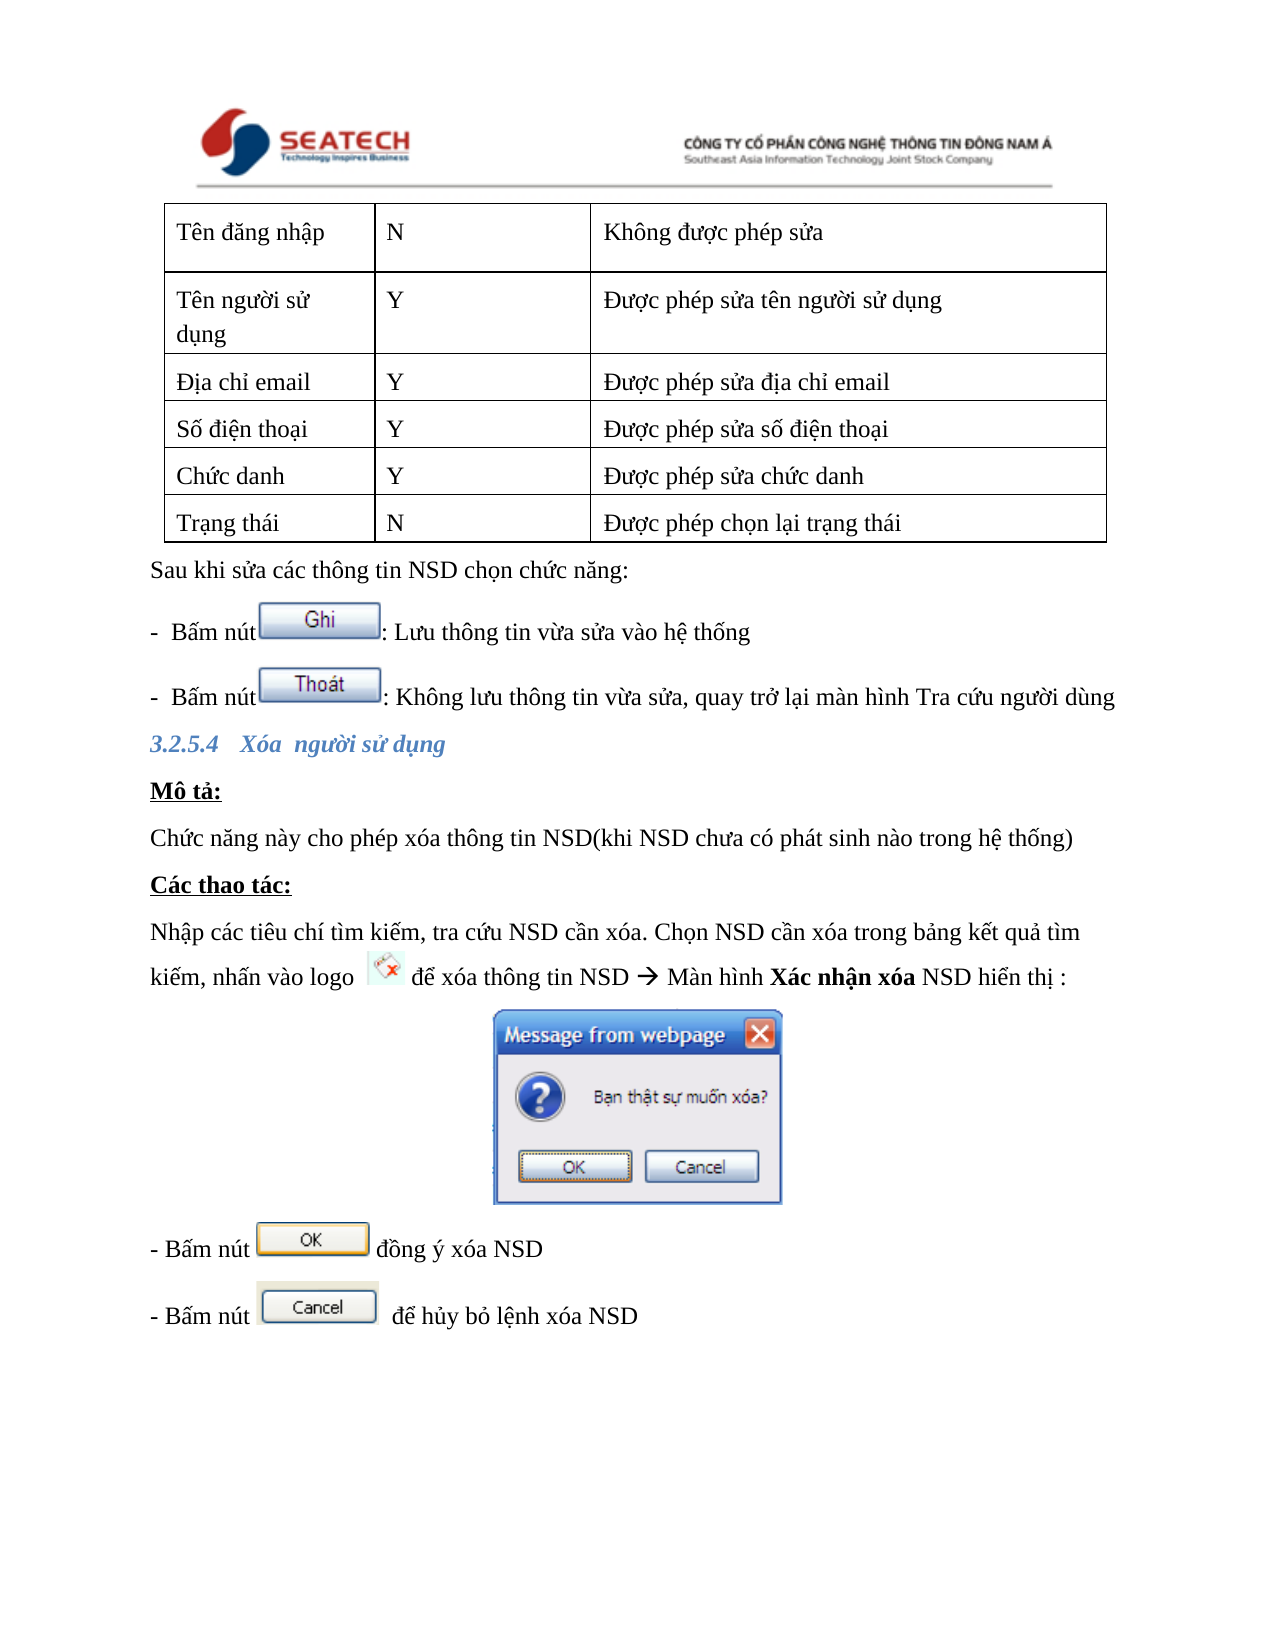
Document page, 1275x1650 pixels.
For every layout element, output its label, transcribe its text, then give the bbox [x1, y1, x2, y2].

text - Bấm nút đồng ý xóa NSD [150, 1223, 1125, 1263]
subtitle Xóa người sử dụng [150, 729, 1125, 758]
picture [150, 75, 1094, 204]
picture [256, 601, 381, 641]
table_cell Số điện thoại [165, 401, 374, 447]
table_cell Được phép chọn lại trạng thái [591, 495, 1106, 541]
picture [366, 951, 406, 985]
table_cell N [376, 495, 590, 541]
text - Bấm nút: Lưu thông tin vừa sửa vào hệ thống [150, 602, 1125, 646]
table_cell Trạng thái [165, 495, 374, 541]
text Nhập các tiêu chí tìm kiếm, tra cứu NSD cần xóa. Chọn NSD cần xóa trong bảng kết quả tìm kiếm, nhấn vào logo để xóa thông tin NSD Màn hình Xác nhận xóa NSD hiển thị : [150, 917, 1125, 990]
picture [256, 1281, 380, 1325]
picture [256, 663, 383, 706]
table_cell Y [376, 448, 590, 494]
table_cell Y [376, 354, 590, 400]
table_cell Được phép sửa địa chỉ email [591, 354, 1106, 400]
picture [492, 1008, 783, 1205]
table_cell Địa chỉ email [165, 354, 374, 400]
table_cell N [376, 204, 590, 271]
table_cell Chức danh [165, 448, 374, 494]
table_cell Y [376, 273, 590, 353]
text - Bấm nút để hủy bỏ lệnh xóa NSD [150, 1282, 1125, 1330]
text - Bấm nút: Không lưu thông tin vừa sửa, quay trở lại màn hình Tra cứu người dùng [150, 664, 1125, 711]
table_cell Không được phép sửa [591, 204, 1106, 271]
text Chức năng này cho phép xóa thông tin NSD(khi NSD chưa có phát sinh nào trong hệ thống) [150, 823, 1125, 852]
table_cell Tên đăng nhập [165, 204, 374, 271]
text Sau khi sửa các thông tin NSD chọn chức năng: [150, 555, 1125, 584]
table_cell Được phép sửa chức danh [591, 448, 1106, 494]
table_cell Tên người sử dụng [165, 273, 374, 353]
table_cell Được phép sửa số điện thoại [591, 401, 1106, 447]
table_cell Y [376, 401, 590, 447]
text Các thao tác: [150, 870, 1125, 899]
text Mô tả: [150, 776, 1125, 805]
table_cell Được phép sửa tên người sử dụng [591, 273, 1106, 353]
picture [256, 1222, 370, 1258]
